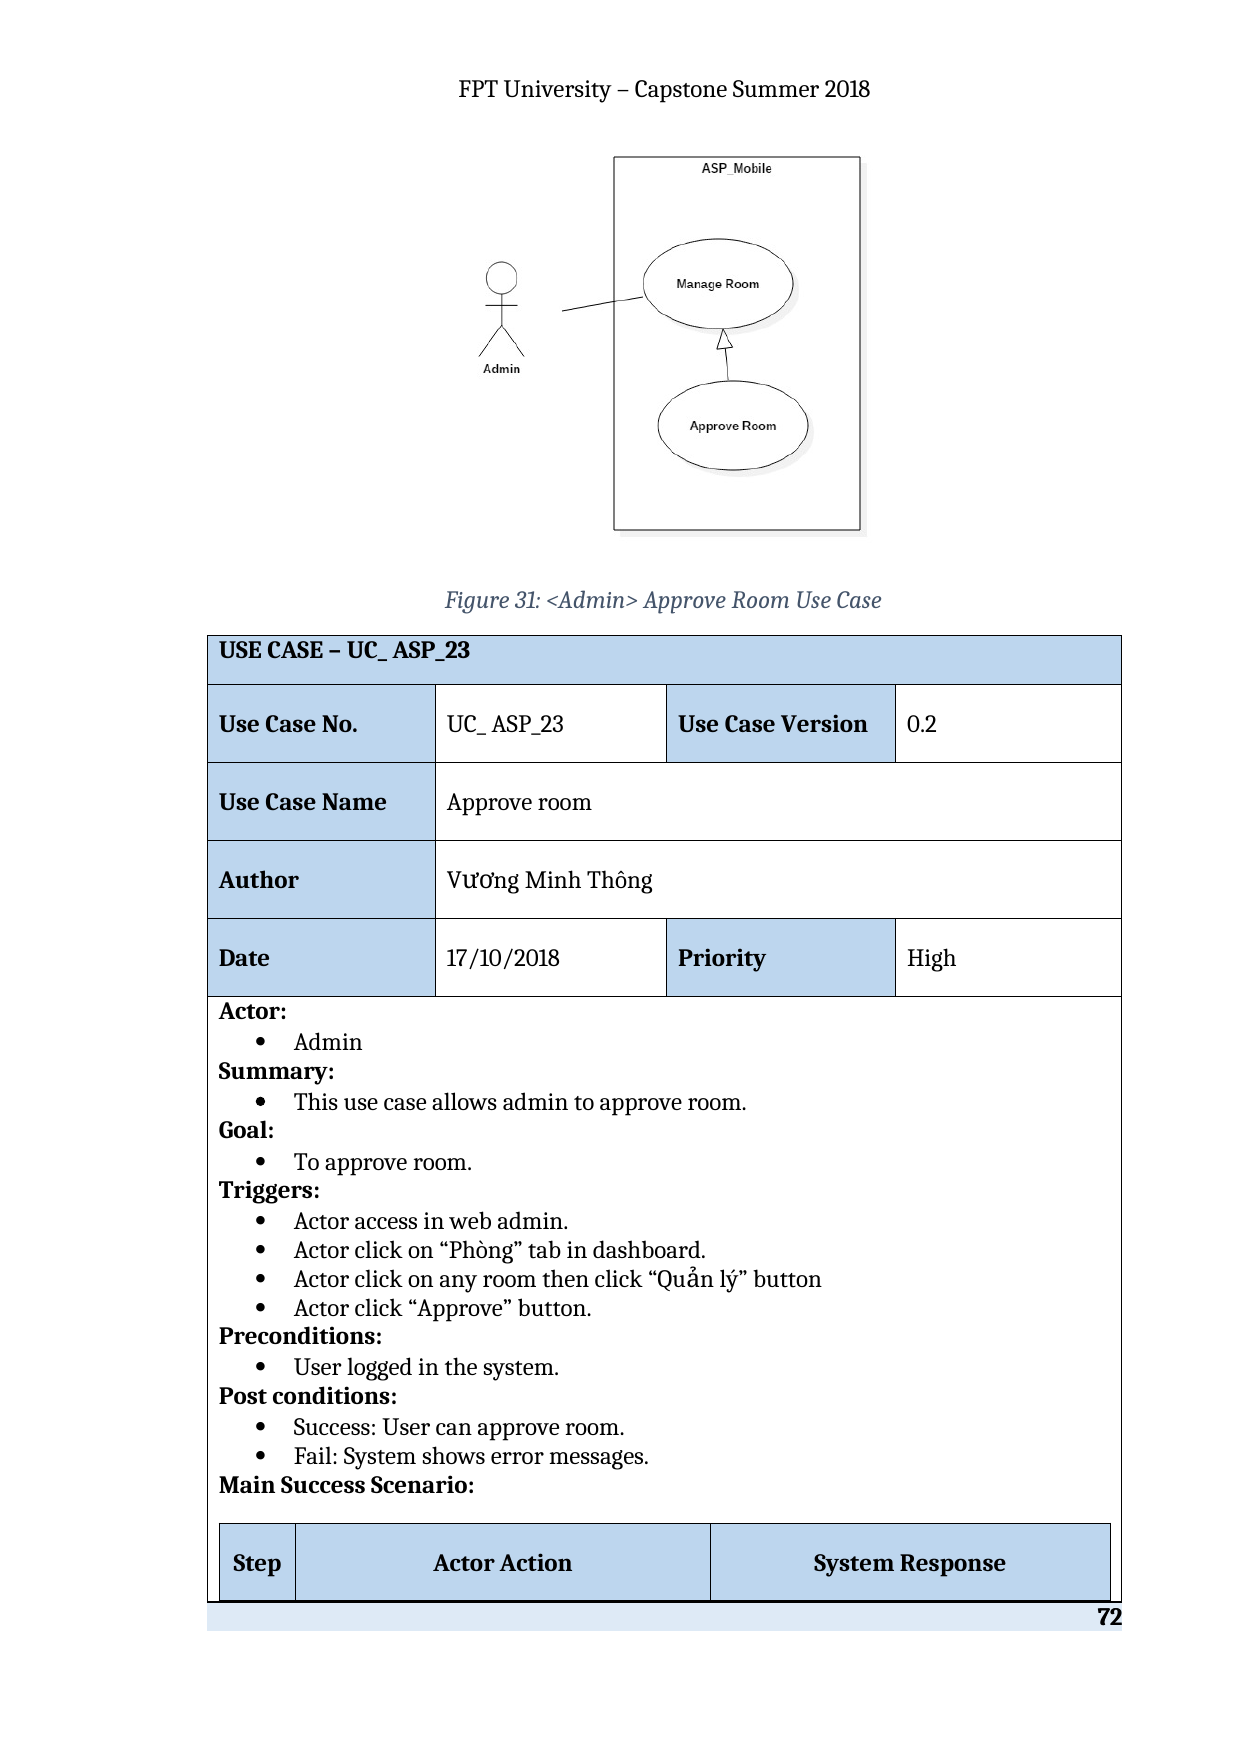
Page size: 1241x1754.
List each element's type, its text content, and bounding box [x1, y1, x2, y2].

table_cell Approve room [436, 763, 1121, 840]
table_cell Author [208, 841, 435, 918]
table_cell Vương Minh Thông [436, 841, 1121, 918]
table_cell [208, 997, 1121, 1601]
table_cell UC_ ASP_23 [436, 685, 666, 762]
text Figure 31: <Admin> Approve Room Use Case [207, 586, 1122, 614]
table_cell Priority [667, 919, 895, 996]
table_cell Date [208, 919, 435, 996]
table_cell Use Case Name [208, 763, 435, 840]
table_cell High [896, 919, 1121, 996]
table_cell 17/10/2018 [436, 919, 666, 996]
table_cell Use Case Version [667, 685, 895, 762]
table_cell Use Case No. [208, 685, 435, 762]
picture [432, 147, 897, 567]
table_header USE CASE – UC_ ASP_23 [208, 636, 1121, 684]
table_cell 0.2 [896, 685, 1121, 762]
